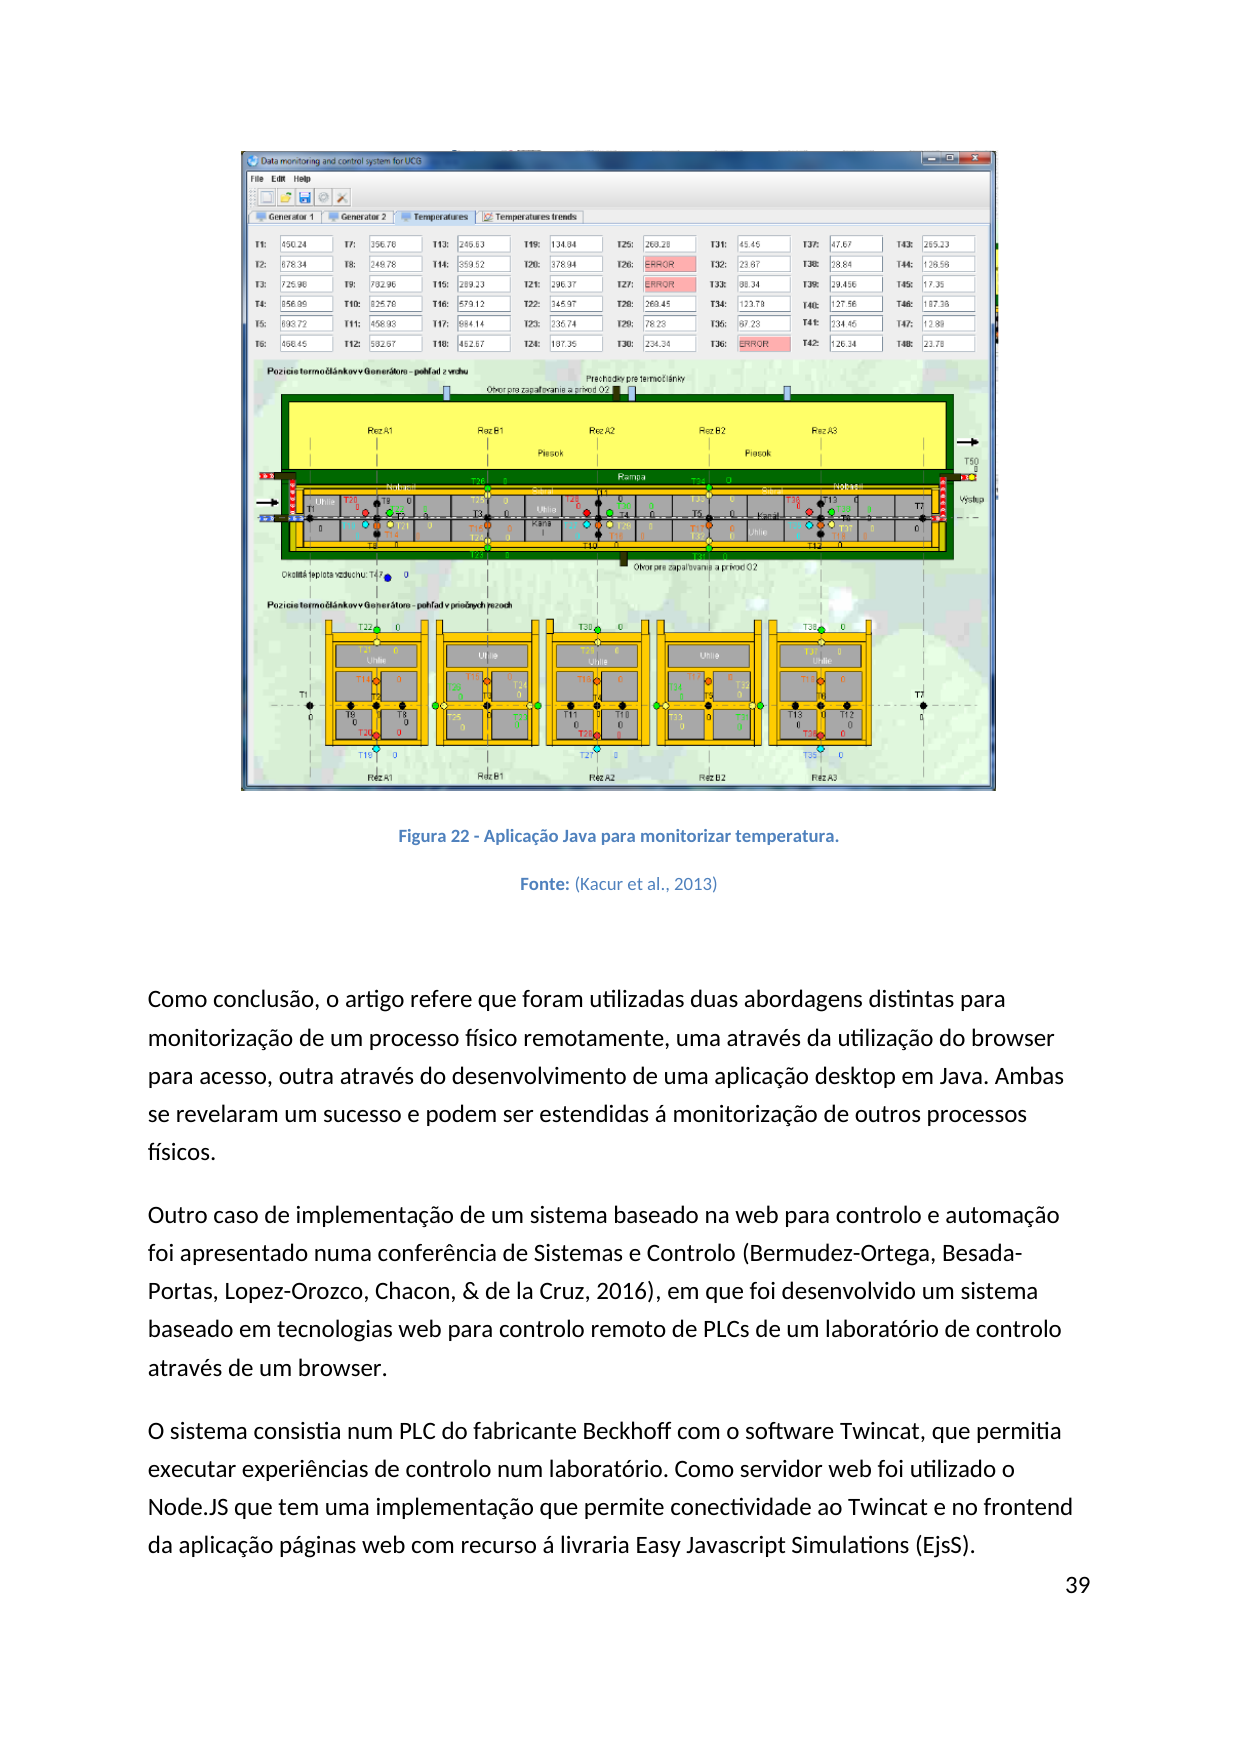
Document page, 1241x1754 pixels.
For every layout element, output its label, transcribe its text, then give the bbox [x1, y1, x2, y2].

picture [239, 150, 999, 792]
text O sistema consistia num PLC do fabricante Beckhoff com o software Twincat, que permitia executar experiências de controlo num laboratório. Como servidor web foi utilizado o Node.JS que tem uma implementação que permite conectividade ao Twincat e no frontend da aplicação páginas web com recurso á livraria Easy Javascript Simulations (EjsS). [148, 1415, 1090, 1560]
text Como conclusão, o artigo refere que foram utilizadas duas abordagens distintas para monitorização de um processo físico remotamente, uma através da utilização do browser para acesso, outra através do desenvolvimento de uma aplicação desktop em Java. Ambas se revelaram um sucesso e podem ser estendidas á monitorização de outros processos físicos. [148, 984, 1090, 1167]
text Fonte: (Kacur et al., 2013) [148, 873, 1090, 896]
text Outro caso de implementação de um sistema baseado na web para controlo e automação foi apresentado numa conferência de Sistemas e Controlo (Bermudez-Ortega, Besada-Portas, Lopez-Orozco, Chacon, & de la Cruz, 2016), em que foi desenvolvido um sistema baseado em tecnologias web para controlo remoto de PLCs de um laboratório de controlo através de um browser. [148, 1199, 1090, 1382]
